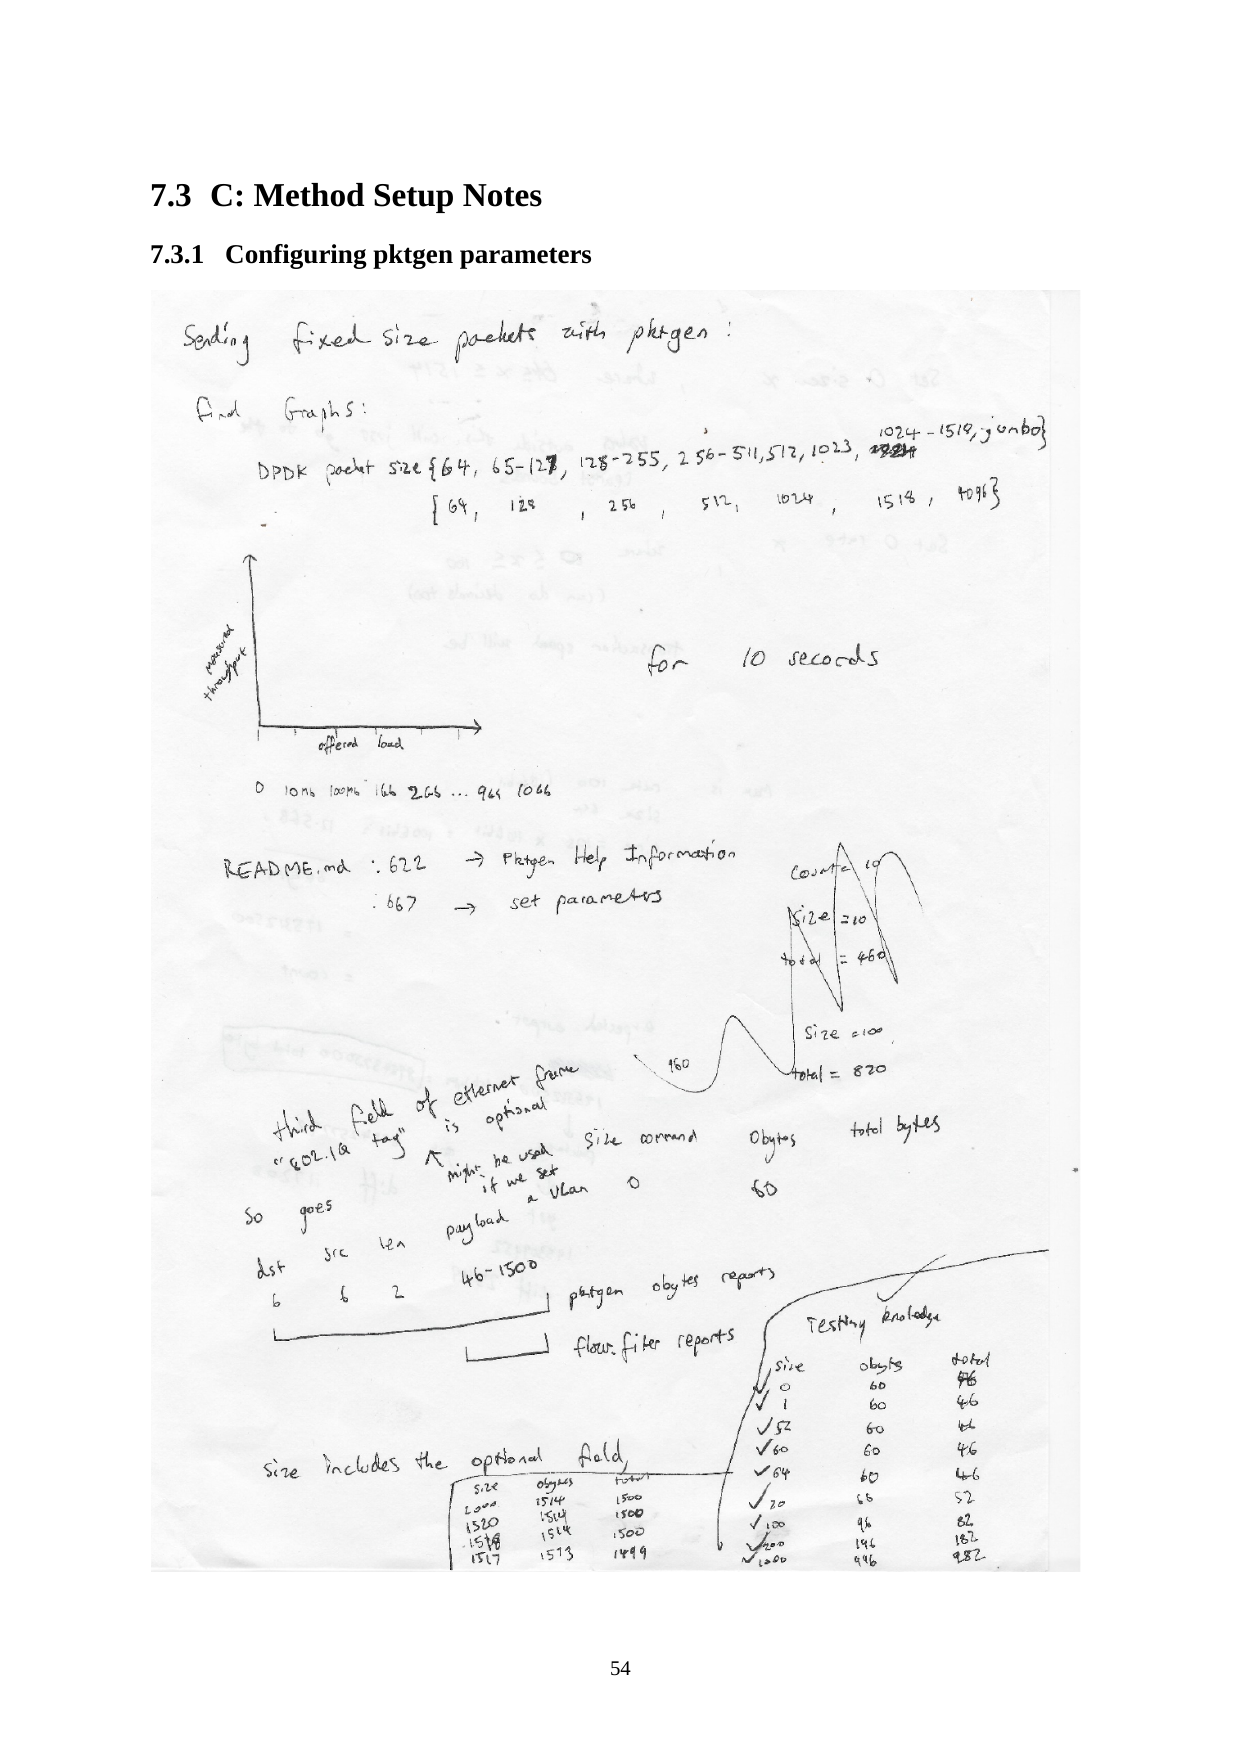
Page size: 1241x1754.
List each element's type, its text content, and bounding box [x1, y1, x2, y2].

picture [152, 291, 1081, 1572]
subtitle C: Method Setup Notes [150, 175, 1090, 213]
subtitle Configuring pktgen parameters [150, 238, 1090, 269]
